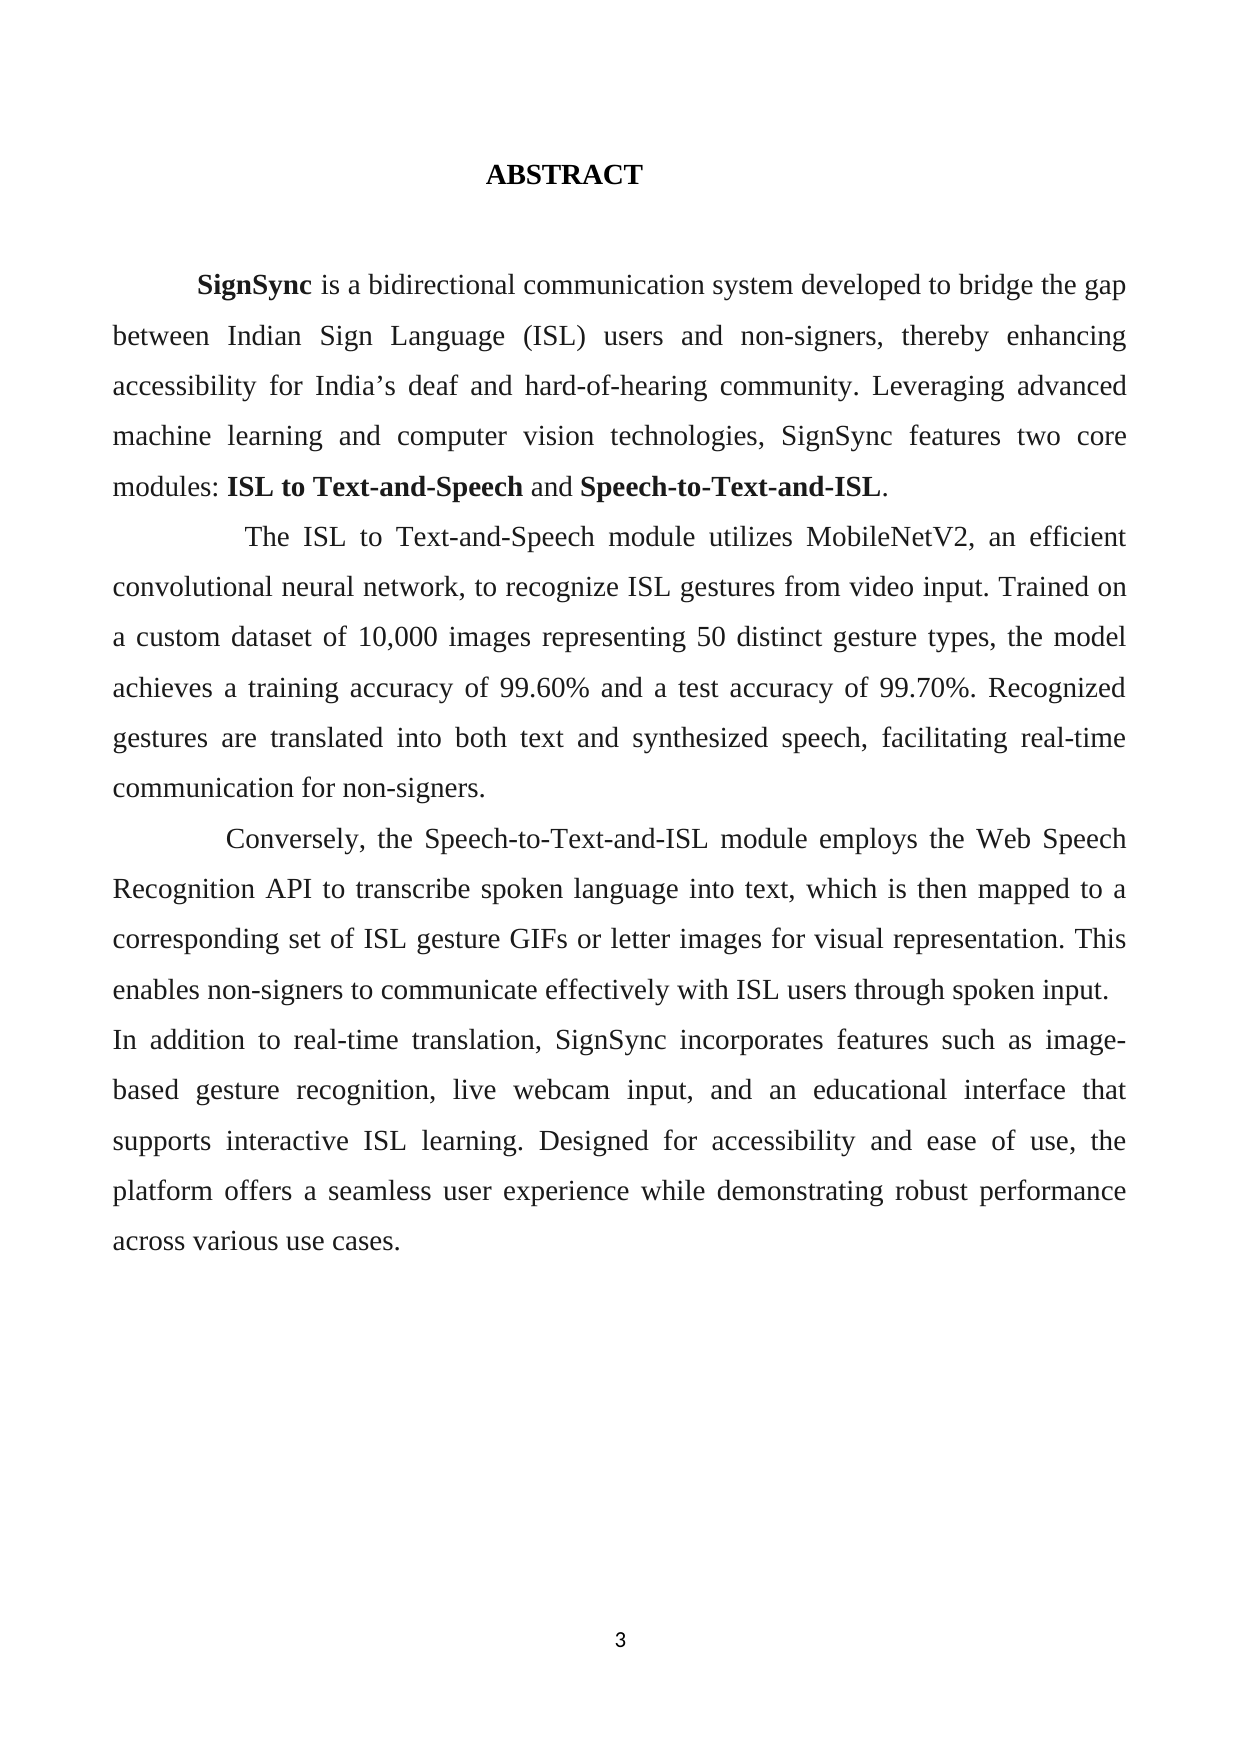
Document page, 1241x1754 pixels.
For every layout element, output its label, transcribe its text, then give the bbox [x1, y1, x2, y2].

text In addition to real-time translation, SignSync incorporates features such as image-based gesture recognition, live webcam input, and an educational interface that supports interactive ISL learning. Designed for accessibility and ease of use, the platform offers a seamless user experience while demonstrating robust performance across various use cases. [112, 1022, 1128, 1257]
text SignSync is a bidirectional communication system developed to bridge the gap between Indian Sign Language (ISL) users and non-signers, thereby enhancing accessibility for India’s deaf and hard-of-hearing community. Leveraging advanced machine learning and computer vision technologies, SignSync features two core modules: ISL to Text-and-Speech and Speech-to-Text-and-ISL. [112, 267, 1128, 502]
text ABSTRACT [112, 157, 1016, 191]
text The ISL to Text-and-Speech module utilizes MobileNetV2, an efficient convolutional neural network, to recognize ISL gestures from video input. Trained on a custom dataset of 10,000 images representing 50 distinct gesture types, the model achieves a training accuracy of 99.60% and a test accuracy of 99.70%. Recognized gestures are translated into both text and synthesized speech, facilitating real-time communication for non-signers. [112, 519, 1128, 804]
text Conversely, the Speech-to-Text-and-ISL module employs the Web Speech Recognition API to transcribe spoken language into text, which is then mapped to a corresponding set of ISL gesture GIFs or letter images for visual representation. This enables non-signers to communicate effectively with ISL users through spoken input. [112, 821, 1128, 1005]
